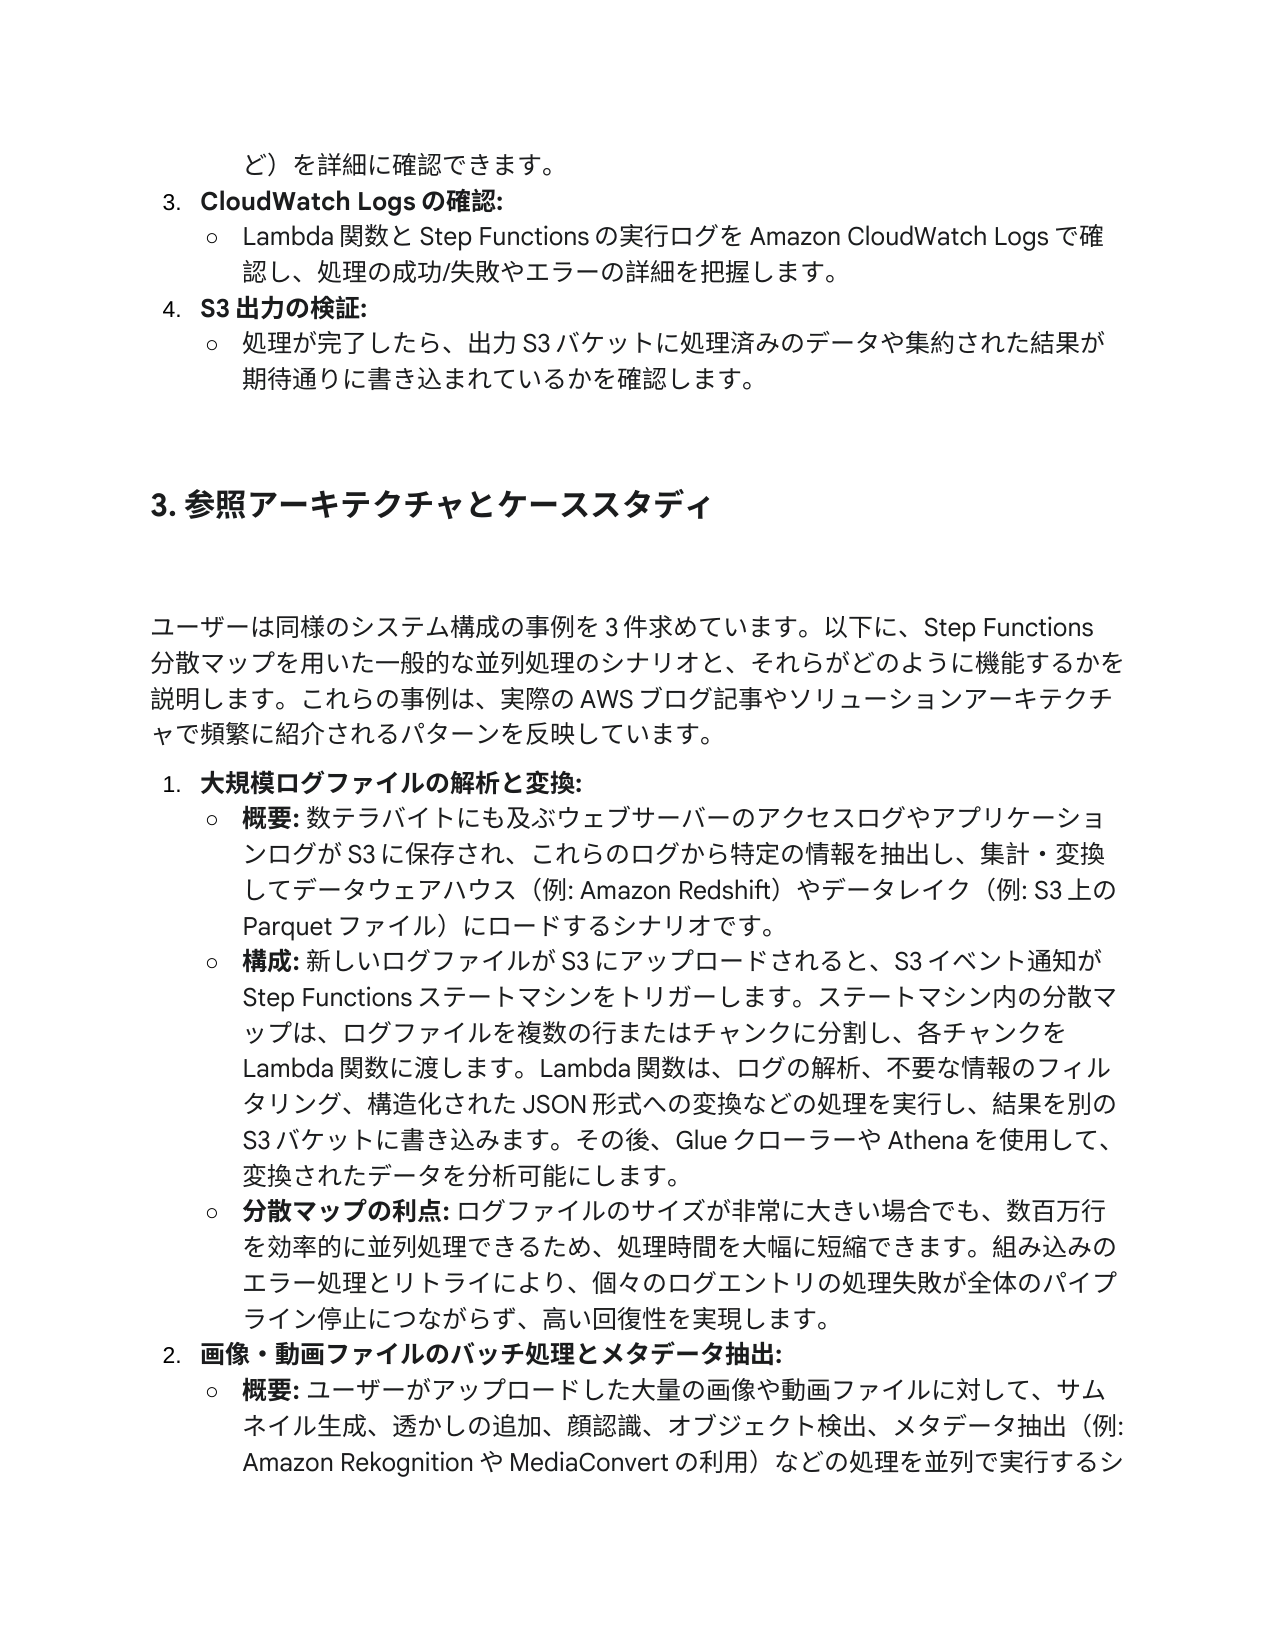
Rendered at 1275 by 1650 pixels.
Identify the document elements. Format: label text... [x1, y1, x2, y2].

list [205, 1375, 1125, 1478]
text ユーザーは同様のシステム構成の事例を3件求めています。以下に、Step Functions 分散マップを用いた一般的な並列処理のシナリオと、それらがどのように機能するかを説明します。これらの事例は、実際のAWSブログ記事やソリューションアーキテクチャで頻繁に紹介されるパターンを反映しています。 [150, 612, 1125, 751]
list CloudWatch Logsの確認: [162, 186, 1125, 217]
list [205, 150, 1125, 181]
list 画像・動画ファイルのバッチ処理とメタデータ抽出: [162, 1339, 1125, 1371]
list S3出力の検証: [162, 293, 1125, 324]
subtitle 3. 参照アーキテクチャとケーススタディ [150, 486, 1125, 525]
list 処理が完了したら、出力S3バケットに処理済みのデータや集約された結果が期待通りに書き込まれているかを確認します。 [205, 329, 1125, 396]
list 概要: 数テラバイトにも及ぶウェブサーバーのアクセスログやアプリケーションログがS3に保存され、これらのログから特定の情報を抽出し、集計・変換してデータウェアハウス（例: Amazon Redshift）やデータレイク（例: S3上のParquetファイル）にロードするシナリオです。 [205, 804, 1125, 942]
list 大規模ログファイルの解析と変換: [162, 768, 1125, 799]
list 分散マップの利点: ログファイルのサイズが非常に大きい場合でも、数百万行を効率的に並列処理できるため、処理時間を大幅に短縮できます。組み込みのエラー処理とリトライにより、個々のログエントリの処理失敗が全体のパイプライン停止につながらず、高い回復性を実現します。 [205, 1197, 1125, 1335]
list Lambda関数とStep Functionsの実行ログをAmazon CloudWatch Logsで確認し、処理の成功/失敗やエラーの詳細を把握します。 [205, 221, 1125, 288]
list 構成: 新しいログファイルがS3にアップロードされると、S3イベント通知がStep Functionsステートマシンをトリガーします。ステートマシン内の分散マップは、ログファイルを複数の行またはチャンクに分割し、各チャンクをLambda関数に渡します。Lambda関数は、ログの解析、不要な情報のフィルタリング、構造化されたJSON形式への変換などの処理を実行し、結果を別のS3バケットに書き込みます。その後、GlueクローラーやAthenaを使用して、変換されたデータを分析可能にします。 [205, 947, 1125, 1192]
